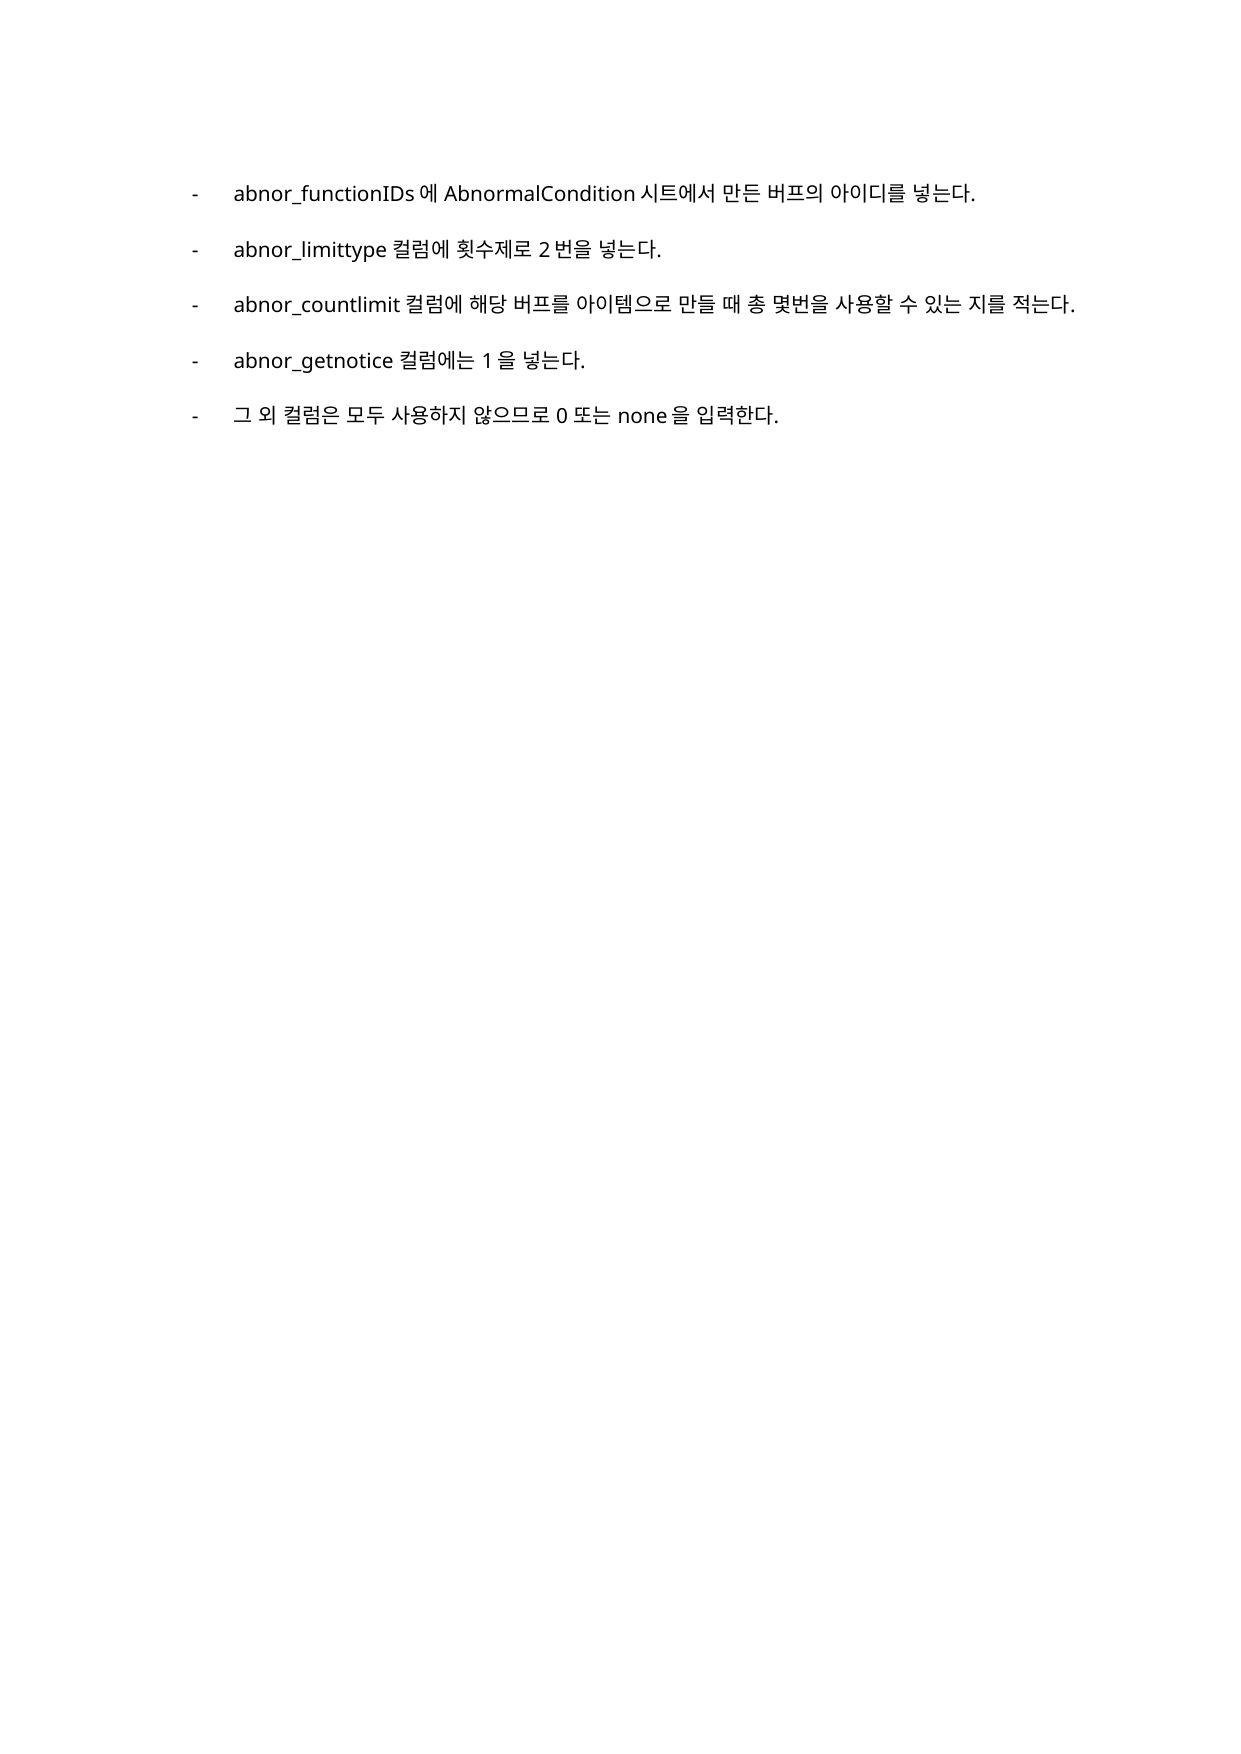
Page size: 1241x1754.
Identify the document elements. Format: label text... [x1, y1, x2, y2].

list 그 외 컬럼은 모두 사용하지 않으므로 0 또는 none을 입력한다. [192, 400, 1090, 430]
list abnor_functionIDs에 AbnormalCondition시트에서 만든 버프의 아이디를 넣는다. [192, 177, 1090, 207]
list abnor_getnotice 컬럼에는 1을 넣는다. [192, 344, 1090, 374]
list abnor_limittype 컬럼에 횟수제로 2번을 넣는다. [192, 233, 1090, 263]
list abnor_countlimit 컬럼에 해당 버프를 아이템으로 만들 때 총 몇번을 사용할 수 있는 지를 적는다. [192, 288, 1090, 319]
